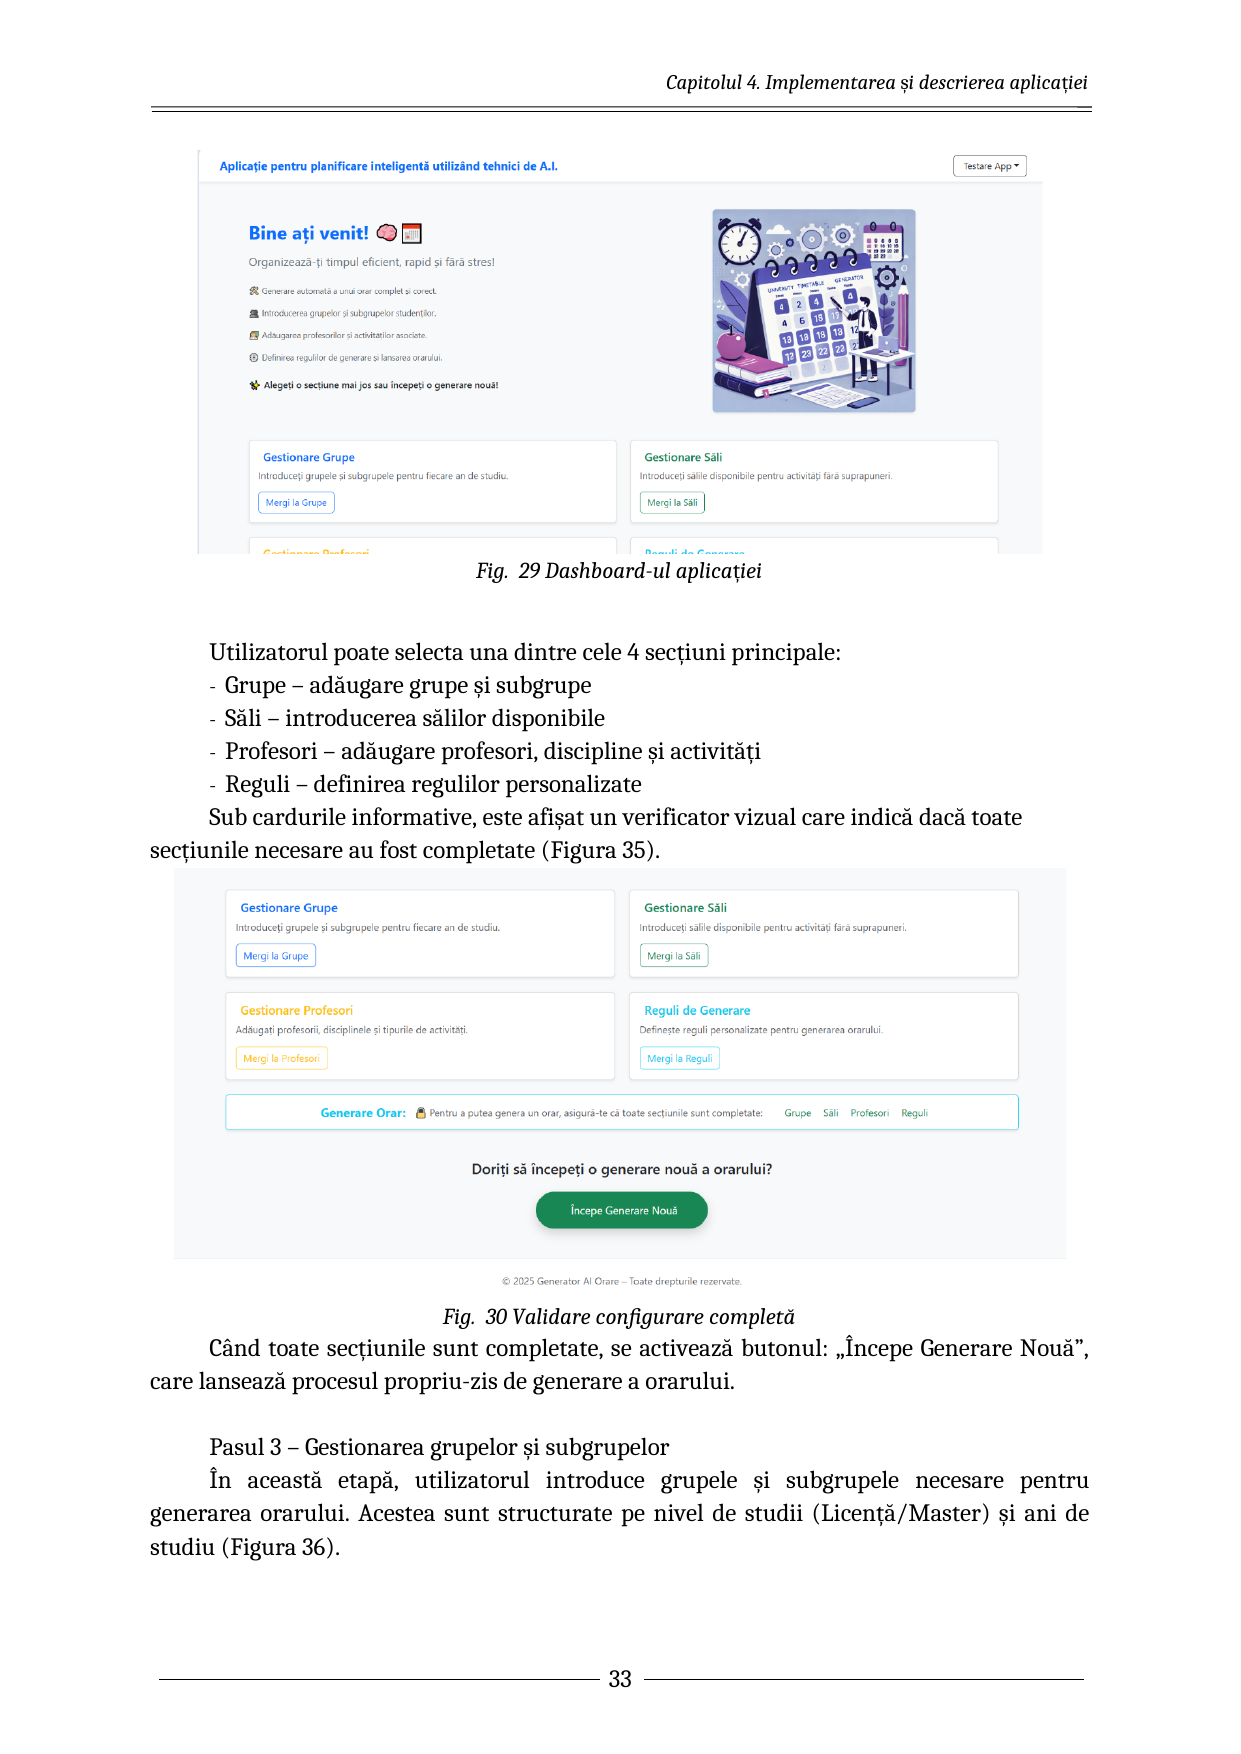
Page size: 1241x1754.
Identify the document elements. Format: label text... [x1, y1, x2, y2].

list Săli – introducerea sălilor disponibile [209, 704, 1090, 733]
text Când toate secțiunile sunt completate, se activează butonul: „Începe Generare Nouă”, care lansează procesul propriu-zis de generare a orarului. [150, 1334, 1090, 1396]
picture [197, 150, 1043, 554]
list Grupe – adăugare grupe și subgrupe [209, 671, 1090, 699]
text Pasul 3 – Gestionarea grupelor și subgrupelor [150, 1433, 1090, 1462]
picture [173, 868, 1067, 1301]
list Profesori – adăugare profesori, discipline și activități [209, 737, 1090, 766]
list Reguli – definirea regulilor personalizate [209, 770, 1090, 799]
text Utilizatorul poate selecta una dintre cele 4 secțiuni principale: [150, 638, 1090, 667]
text În această etapă, utilizatorul introduce grupele și subgrupele necesare pentru generarea orarului. Acestea sunt structurate pe nivel de studii (Licență/Master) și ani de studiu (Figura 36). [150, 1466, 1090, 1561]
text Sub cardurile informative, este afișat un verificator vizual care indică dacă toate secțiunile necesare au fost completate (Figura 35). [150, 803, 1090, 865]
